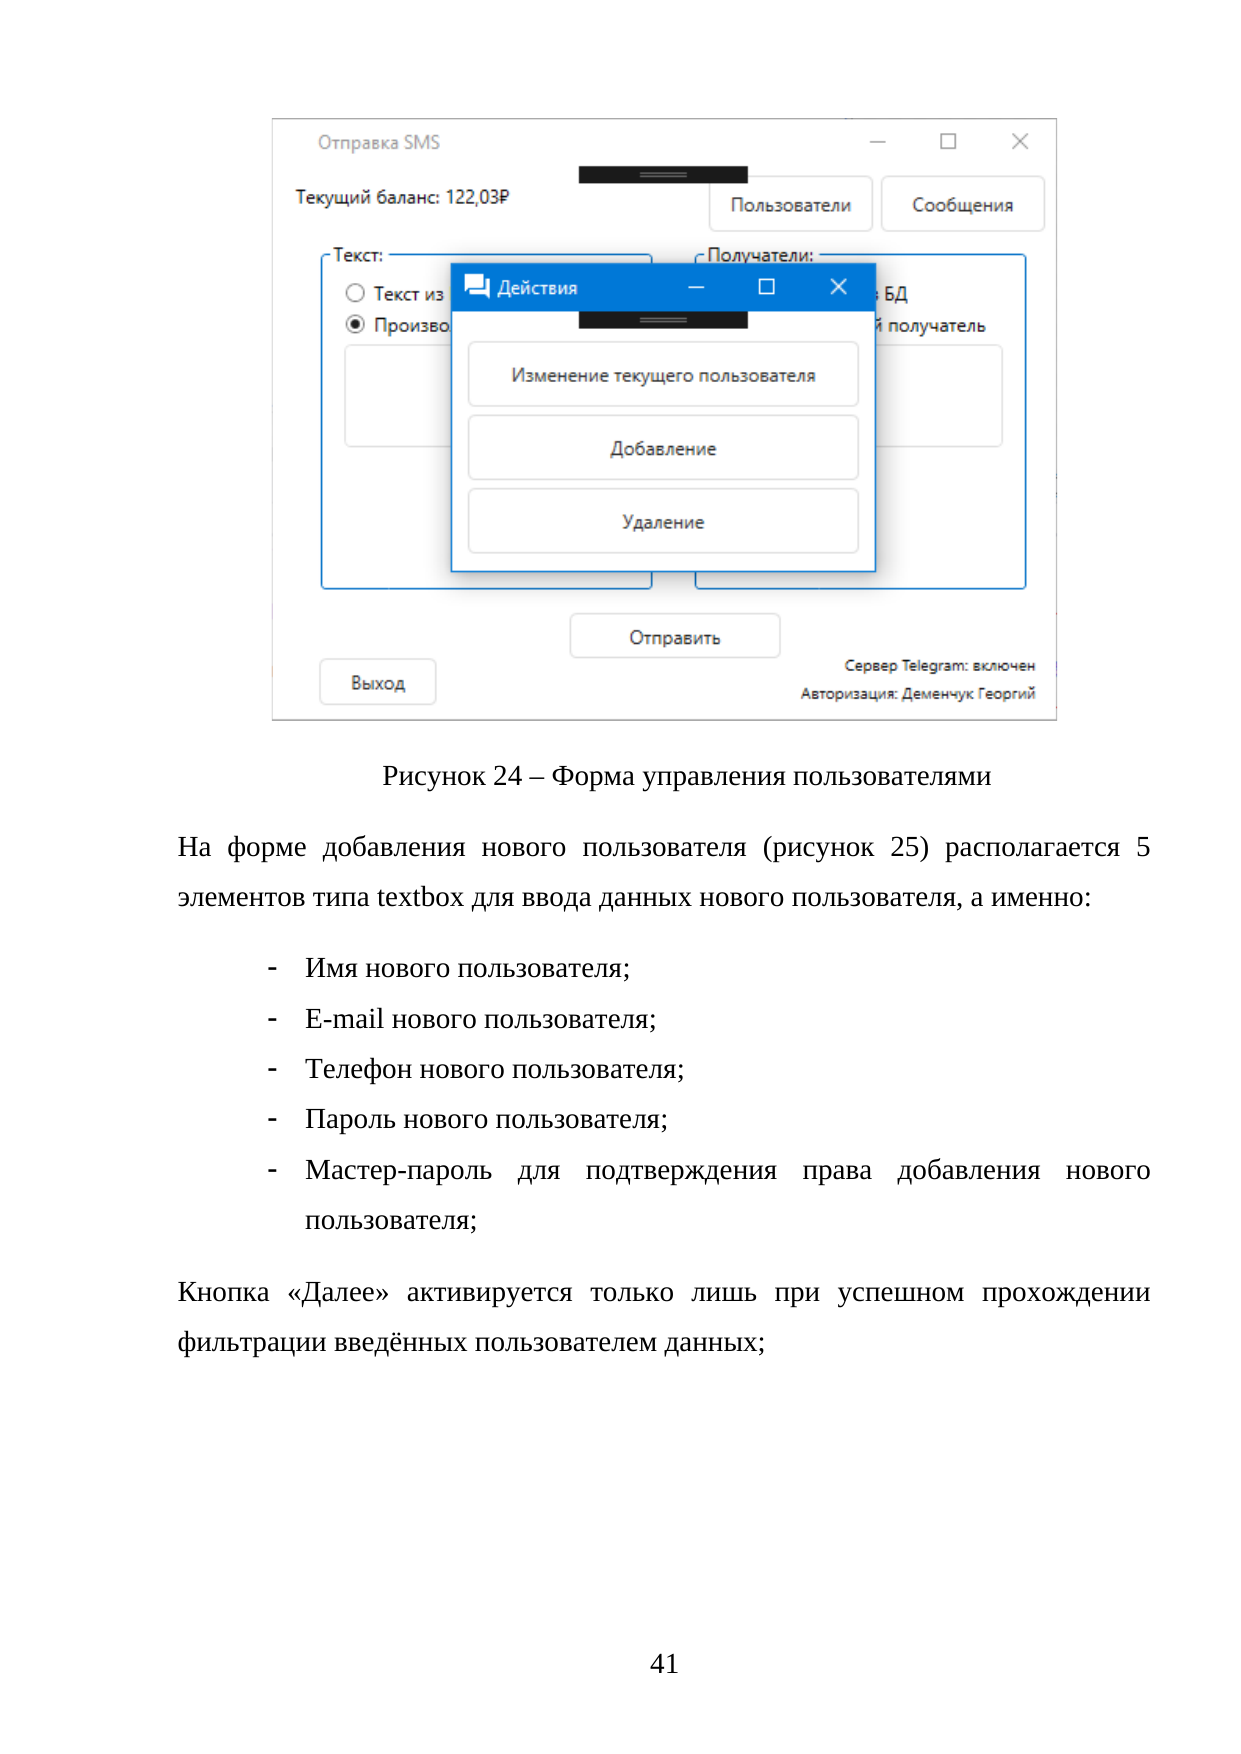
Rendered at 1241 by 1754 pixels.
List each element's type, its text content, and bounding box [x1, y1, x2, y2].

text На форме добавления нового пользователя (рисунок 25) располагается 5 элементов типа textbox для ввода данных нового пользователя, а именно: [177, 829, 1152, 913]
text Кнопка «Далее» активируется только лишь при успешном прохождении фильтрации введённых пользователем данных; [177, 1274, 1152, 1357]
list Мастер-пароль для подтверждения права добавления нового пользователя; [267, 1152, 1152, 1236]
list Имя нового пользователя; [267, 950, 1152, 984]
list E-mail нового пользователя; [267, 1001, 1152, 1034]
list Телефон нового пользователя; [267, 1051, 1152, 1085]
picture [271, 118, 1058, 721]
list Пароль нового пользователя; [267, 1102, 1152, 1135]
text Рисунок 24 – Форма управления пользователями [222, 758, 1152, 791]
